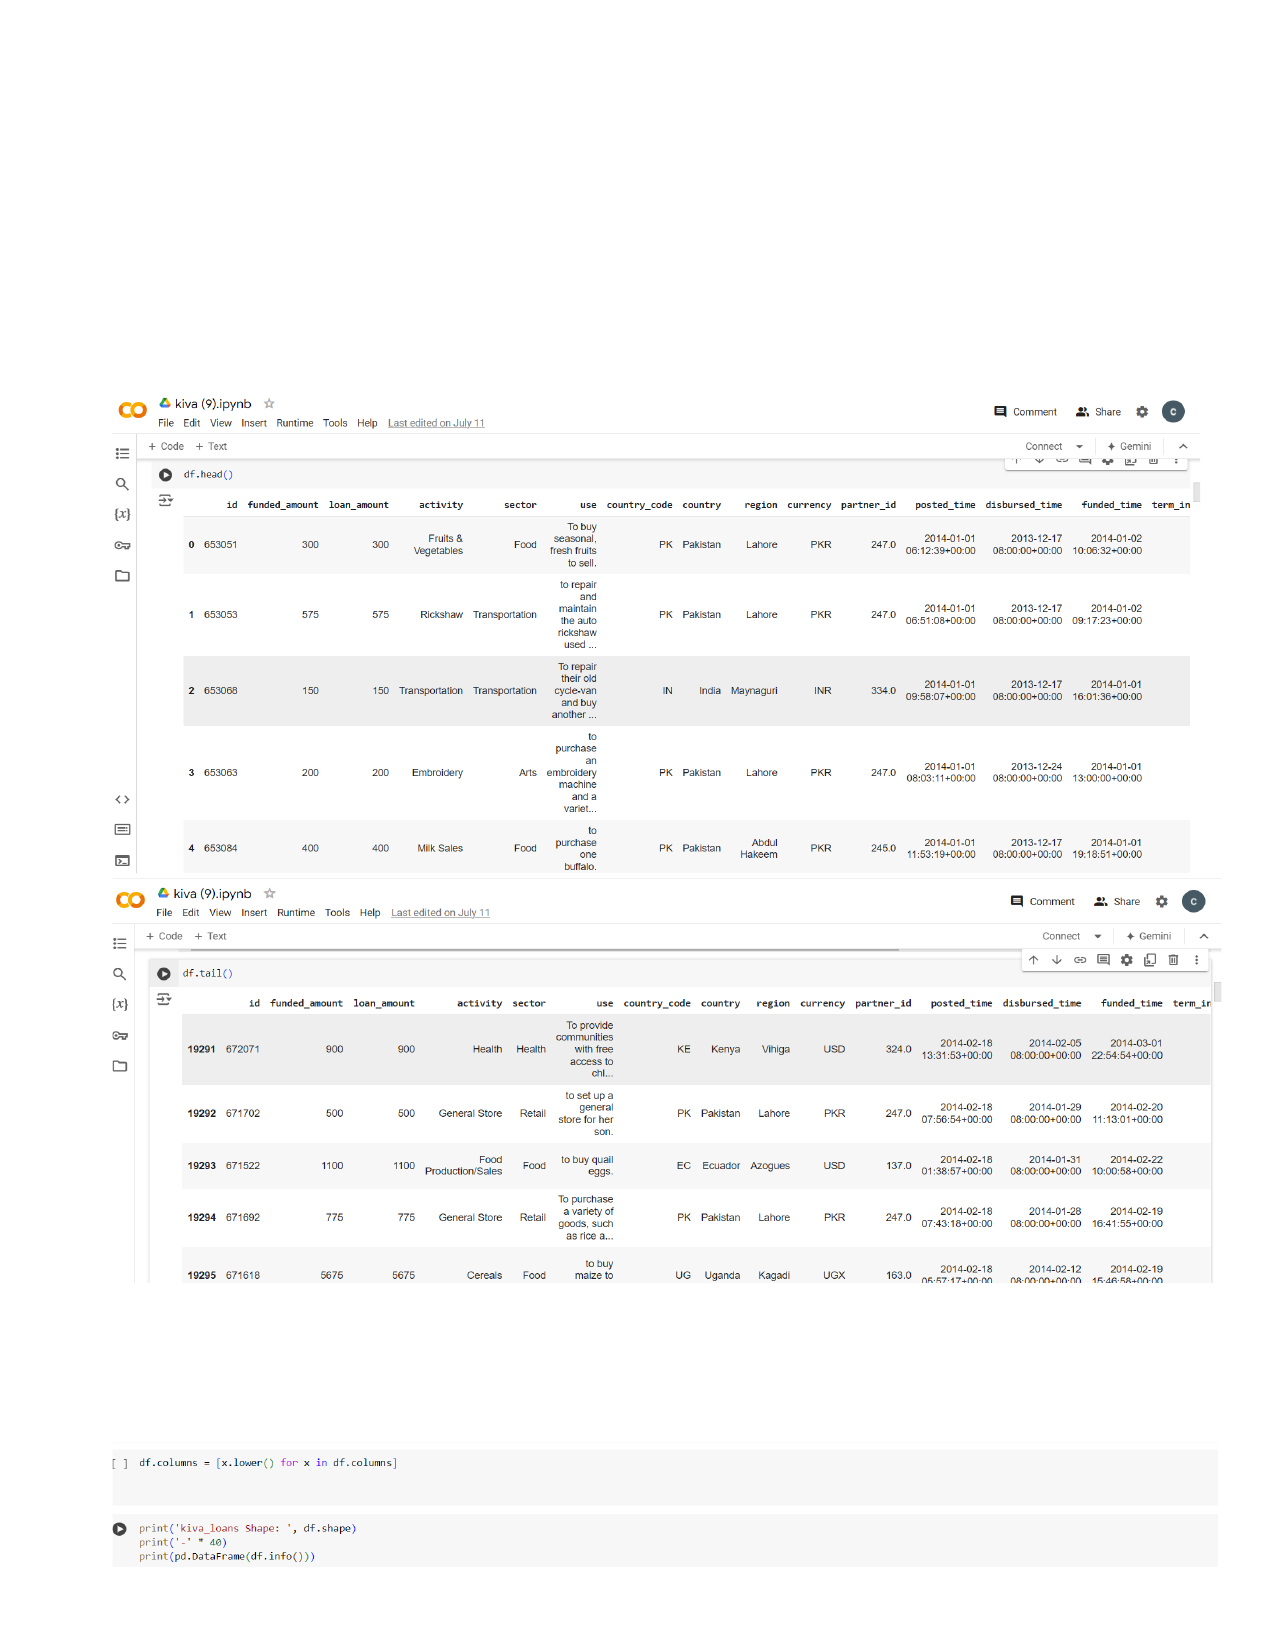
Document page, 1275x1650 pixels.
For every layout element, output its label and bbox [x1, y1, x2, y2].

picture [112, 877, 1222, 1283]
picture [112, 390, 1200, 873]
picture [112, 1442, 1229, 1567]
